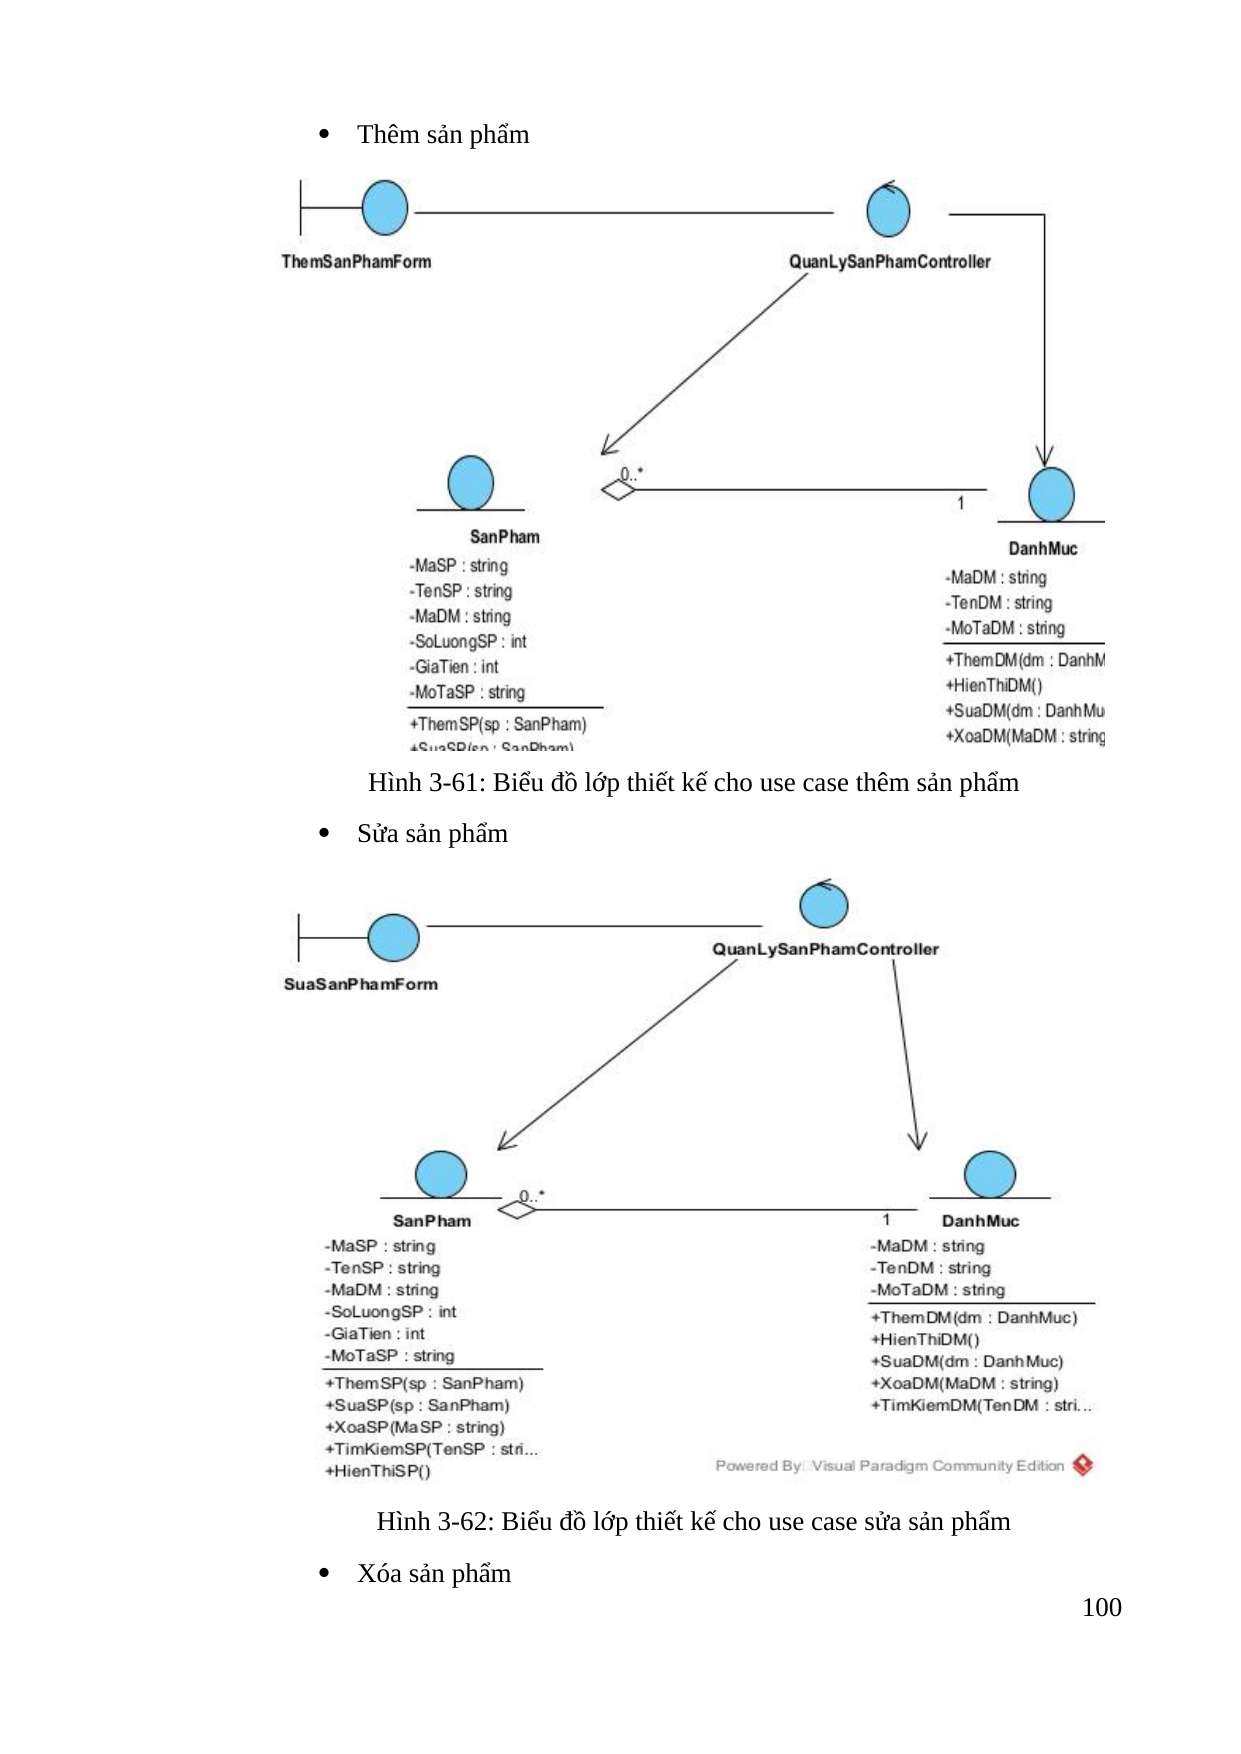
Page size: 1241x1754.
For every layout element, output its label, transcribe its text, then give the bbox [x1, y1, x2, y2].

picture [265, 877, 1102, 1490]
list Thêm sản phẩm [319, 118, 1122, 149]
picture [265, 177, 1105, 751]
list Xóa sản phẩm [319, 1557, 1122, 1589]
list Sửa sản phẩm [319, 818, 1122, 849]
